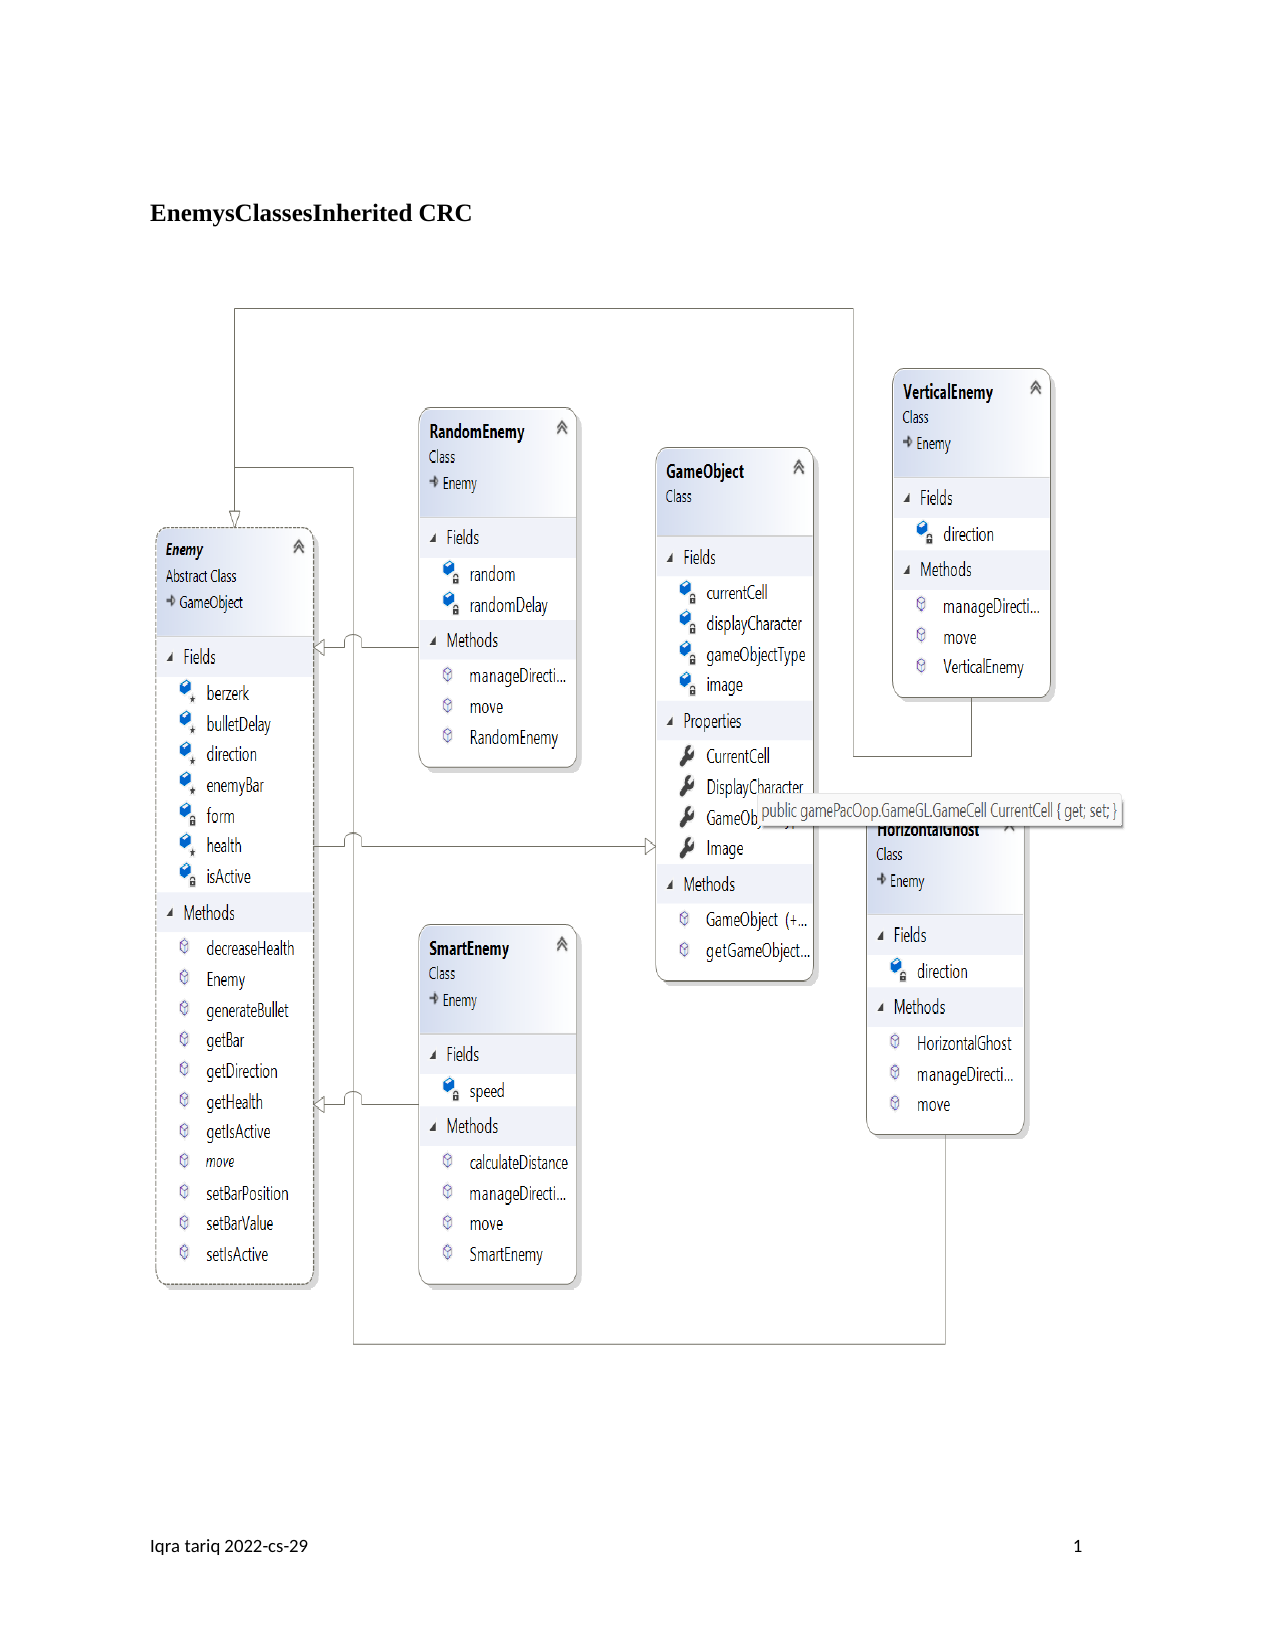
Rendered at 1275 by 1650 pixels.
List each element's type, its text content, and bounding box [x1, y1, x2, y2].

picture [150, 293, 1137, 1371]
text EnemysClassesInherited CRC [150, 198, 1125, 226]
